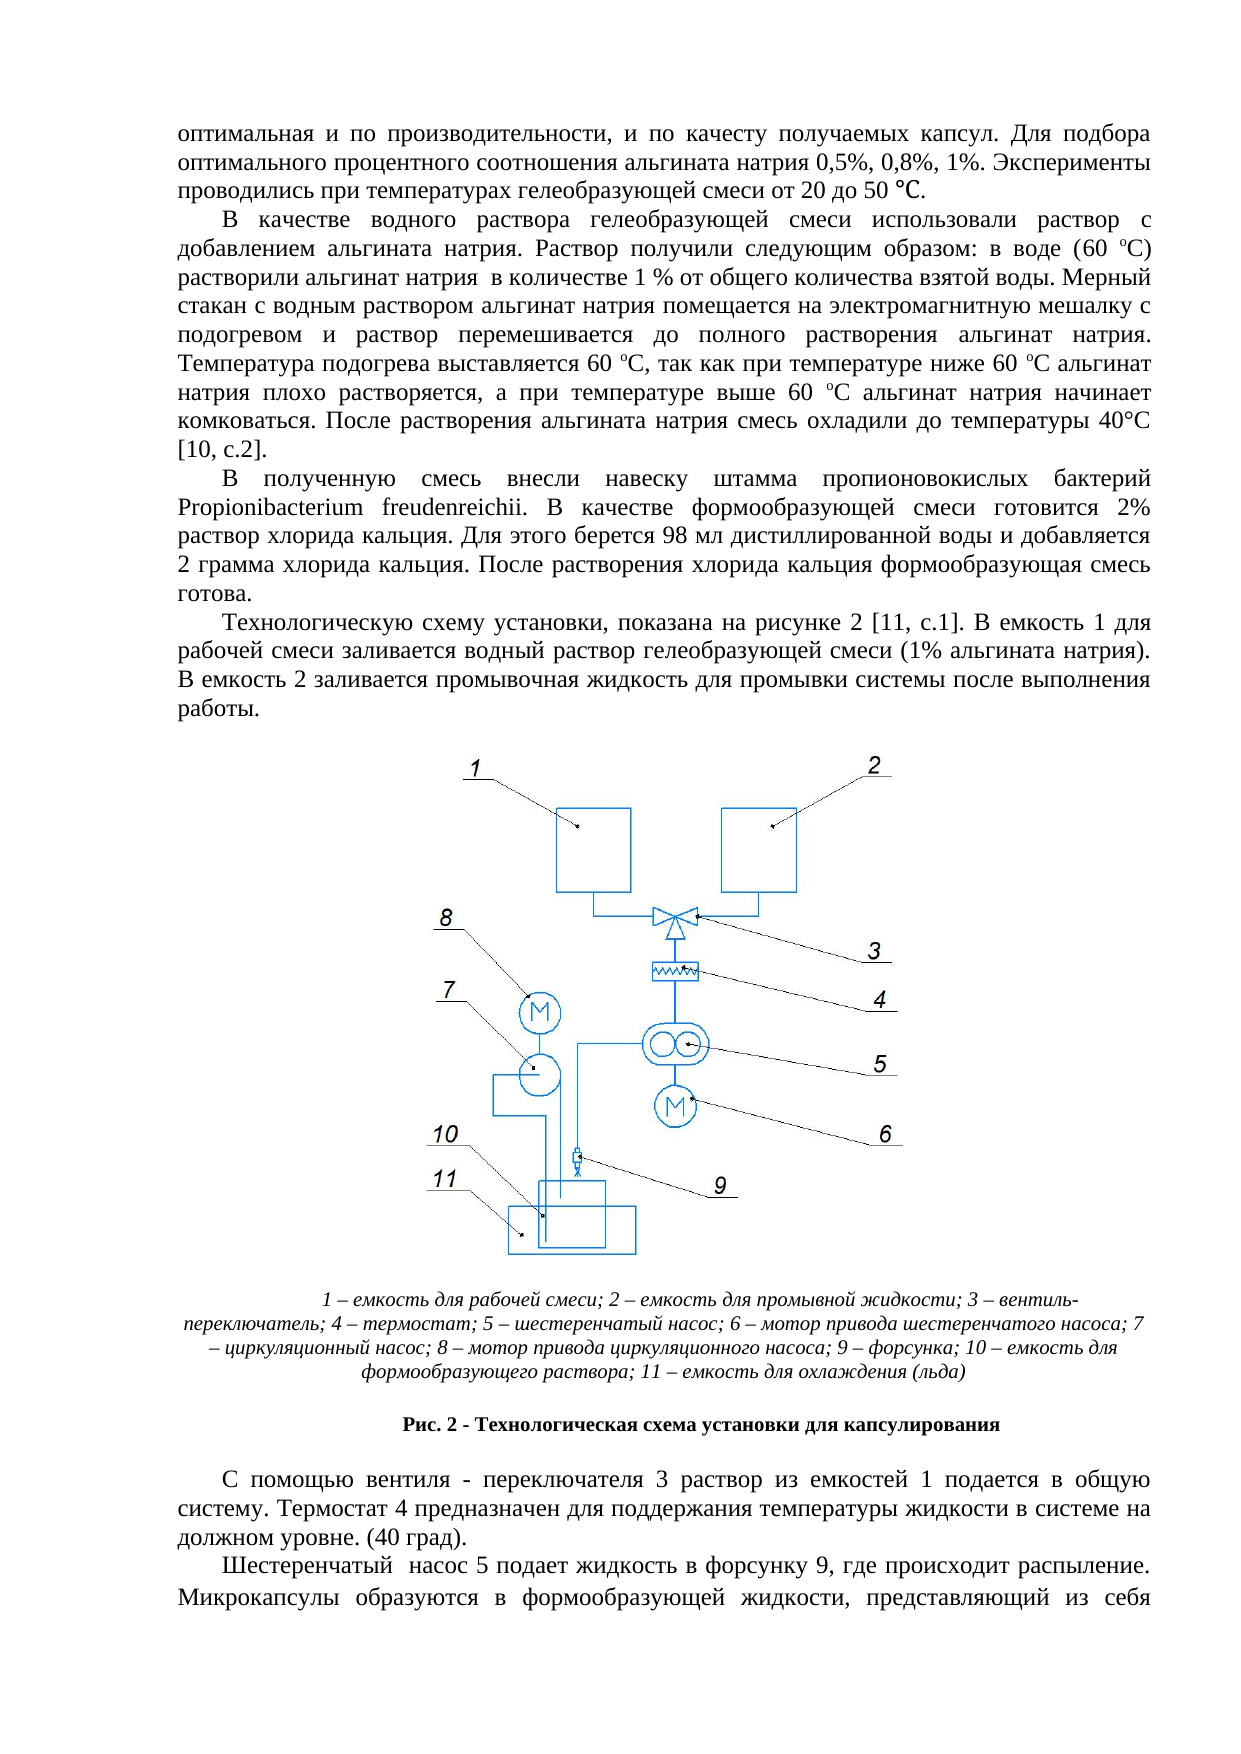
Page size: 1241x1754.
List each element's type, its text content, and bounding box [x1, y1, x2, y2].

text С помощью вентиля - переключателя 3 раствор из емкостей 1 подается в общую систему. Термостат 4 предназначен для поддержания температуры жидкости в системе на должном уровне. (40 град). [177, 1464, 1152, 1551]
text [177, 1551, 1152, 1610]
text Рис. 2 - Технологическая схема установки для капсулирования [177, 1411, 1152, 1436]
text Технологическую схему установки, показана на рисунке 2 [11, с.1]. В емкость 1 для рабочей смеси заливается водный раствор гелеобразующей смеси (1% альгината натрия). В емкость 2 заливается промывочная жидкость для промывки системы после выполнения работы. [177, 607, 1152, 722]
text 1 – емкость для рабочей смеси; 2 – емкость для промывной жидкости; 3 – вентиль-переключатель; 4 – термостат; 5 – шестеренчатый насос; 6 – мотор привода шестеренчатого насоса; 7 – циркуляционный насос; 8 – мотор привода циркуляционного насоса; 9 – форсунка; 10 – емкость для формообразующего раствора; 11 – емкость для охлаждения (льда) [177, 1286, 1152, 1383]
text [177, 118, 1152, 204]
picture [424, 752, 905, 1256]
text В качестве водного раствора гелеобразующей смеси использовали раствор с добавлением альгината натрия. Раствор получили следующим образом: в воде (60 оС) растворили альгинат натрия в количестве 1 % от общего количества взятой воды. Мерный стакан с водным раствором альгинат натрия помещается на электромагнитную мешалку с подогревом и раствор перемешивается до полного растворения альгинат натрия. Температура подогрева выставляется 60 оС, так как при температуре ниже 60 оС альгинат натрия плохо растворяется, а при температуре выше 60 оС альгинат натрия начинает комковаться. После растворения альгината натрия смесь охладили до температуры 40°С [10, с.2]. [177, 204, 1152, 463]
text В полученную смесь внесли навеску штамма пропионовокислых бактерий Propionibacterium freudenreichii. В качестве формообразующей смеси готовится 2% раствор хлорида кальция. Для этого берется 98 мл дистиллированной воды и добавляется 2 грамма хлорида кальция. После растворения хлорида кальция формообразующая смесь готова. [177, 463, 1152, 607]
